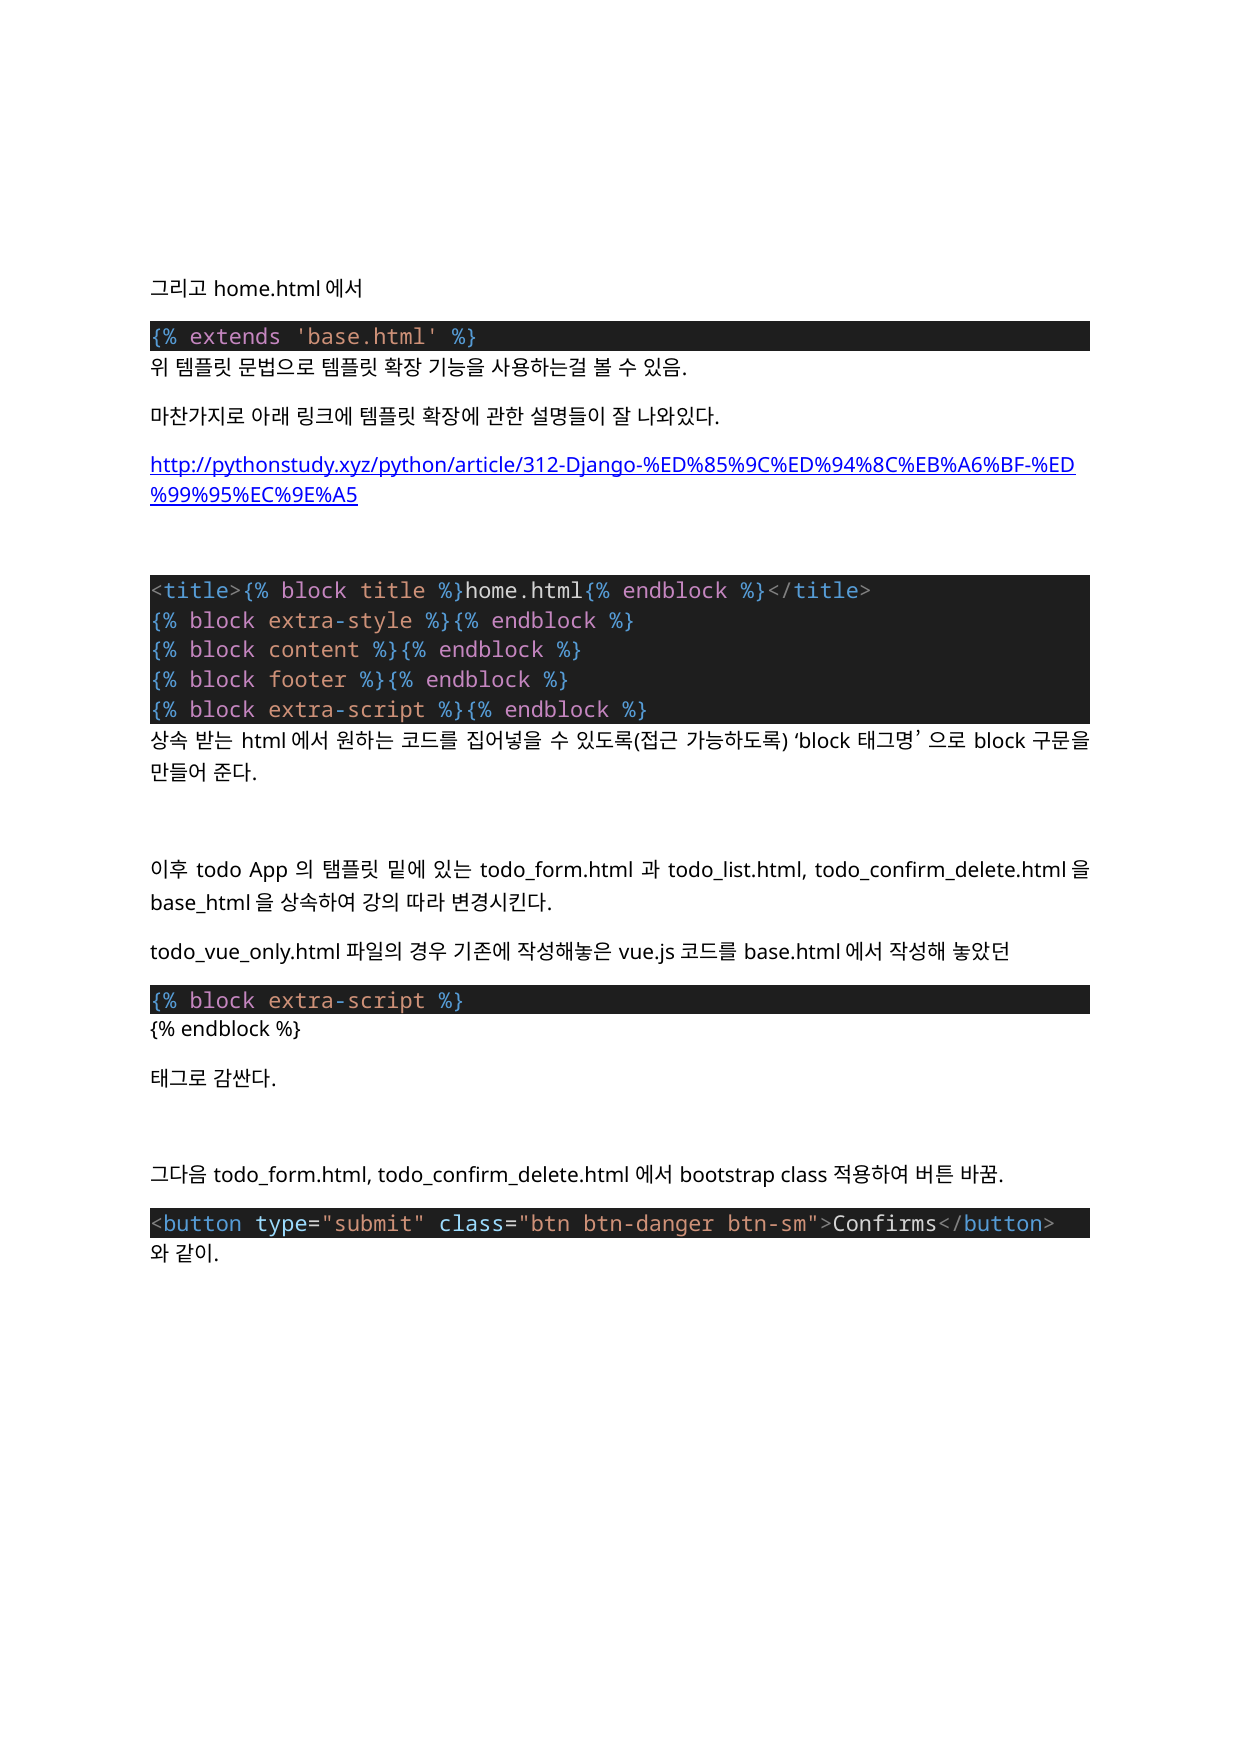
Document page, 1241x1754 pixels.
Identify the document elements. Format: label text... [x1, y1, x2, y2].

text http://pythonstudy.xyz/python/article/312-Django-%ED%85%9C%ED%94%8C%EB%A6%BF-%ED%99%95%EC%9E%A5 [150, 450, 1090, 509]
text {% block content %}{% endblock %} [150, 634, 1090, 664]
text <button type="submit" class="btn btn-danger btn-sm">Confirms</button> [150, 1208, 1090, 1238]
text 이후 todo App 의 탬플릿 밑에 있는 todo_form.html 과 todo_list.html, todo_confirm_delete.html을 base_html을 상속하여 강의 따라 변경시킨다. [150, 853, 1090, 916]
text {% extends 'base.html' %} [150, 321, 1090, 351]
text 그다음 todo_form.html, todo_confirm_delete.html 에서 bootstrap class 적용하여 버튼 바꿈. [150, 1158, 1090, 1189]
text 와 같이. [150, 1238, 1090, 1268]
text todo_vue_only.html 파일의 경우 기존에 작성해놓은 vue.js 코드를 base.html에서 작성해 놓았던 [150, 935, 1090, 966]
text {% block extra-script %}{% endblock %} [150, 694, 1090, 724]
text 태그로 감싼다. [150, 1062, 1090, 1092]
text 위 템플릿 문법으로 템플릿 확장 기능을 사용하는걸 볼 수 있음. [150, 351, 1090, 381]
text 상속 받는 html에서 원하는 코드를 집어넣을 수 있도록(접근 가능하도록) ‘block 태그명’ 으로 block 구문을 만들어 준다. [150, 724, 1090, 787]
text {% block extra-script %} [150, 985, 1090, 1014]
text <title>{% block title %}home.html{% endblock %}</title> [150, 575, 1090, 605]
text {% endblock %} [150, 1014, 1090, 1043]
text 마찬가지로 아래 링크에 템플릿 확장에 관한 설명들이 잘 나와있다. [150, 400, 1090, 431]
text {% block extra-style %}{% endblock %} [150, 605, 1090, 634]
text {% block footer %}{% endblock %} [150, 664, 1090, 694]
text 그리고 home.html에서 [150, 272, 1090, 302]
